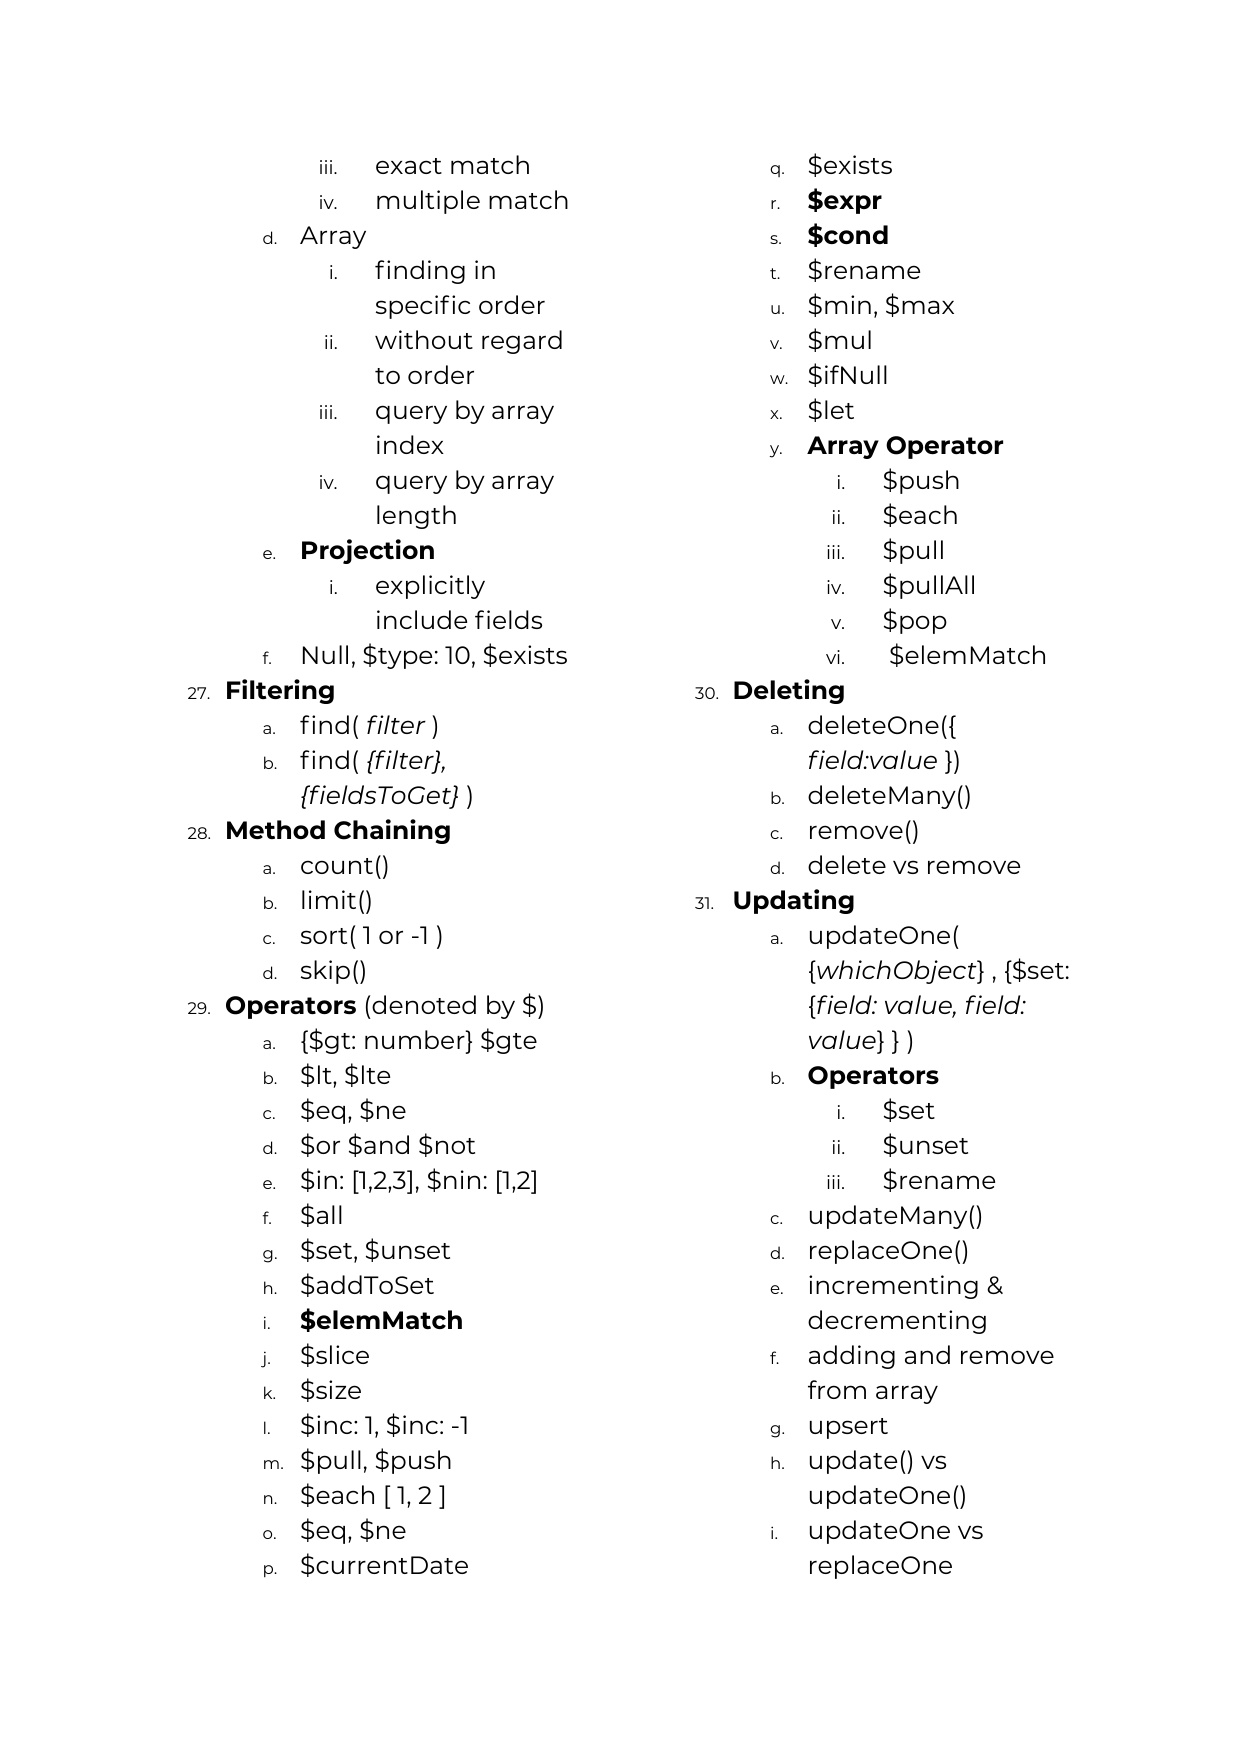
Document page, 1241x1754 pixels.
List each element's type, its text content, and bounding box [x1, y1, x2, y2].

list $or $and $not [262, 1130, 582, 1161]
list updateOne( {whichObject} , {$set: {field: value, field: value} } ) [770, 920, 1090, 1056]
list $elemMatch [262, 1305, 582, 1336]
list finding in specific order [337, 255, 582, 321]
list $size [262, 1375, 582, 1406]
list replaceOne() [770, 1235, 1090, 1266]
list $each [ 1, 2 ] [262, 1480, 582, 1511]
list Operators [770, 1060, 1090, 1091]
list query by array index [337, 395, 582, 461]
list $rename [770, 255, 1090, 286]
list $each [845, 500, 1090, 531]
list count() [262, 850, 582, 881]
list $pop [845, 605, 1090, 636]
list exact match [337, 150, 582, 181]
list multiple match [337, 185, 582, 216]
list adding and remove from array [770, 1340, 1090, 1406]
list $cond [770, 220, 1090, 251]
list $inc: 1, $inc: -1 [262, 1410, 582, 1441]
list $rename [845, 1165, 1090, 1196]
list Array Operator [770, 430, 1090, 461]
list $all [262, 1200, 582, 1231]
list $exists [770, 150, 1090, 181]
list upsert [770, 1410, 1090, 1441]
list $set [845, 1095, 1090, 1126]
list updateOne vs replaceOne [770, 1515, 1090, 1581]
list {$gt: number} $gte [262, 1025, 582, 1056]
list deleteMany() [770, 780, 1090, 811]
list sort( 1 or -1 ) [262, 920, 582, 951]
list find( {filter}, {fieldsToGet} ) [262, 745, 582, 811]
list $push [845, 465, 1090, 496]
list without regard to order [337, 325, 582, 391]
list delete vs remove [770, 850, 1090, 881]
list Array [262, 220, 582, 251]
list Null, $type: 10, $exists [262, 640, 582, 671]
list Operators (denoted by $) [187, 990, 582, 1021]
list $ifNull [770, 360, 1090, 391]
list remove() [770, 815, 1090, 846]
list Deleting [695, 675, 1090, 706]
list $expr [770, 185, 1090, 216]
list $mul [770, 325, 1090, 356]
list $currentDate [262, 1550, 582, 1581]
list Method Chaining [187, 815, 582, 846]
list $pull, $push [262, 1445, 582, 1476]
list $pull [845, 535, 1090, 566]
list $lt, $lte [262, 1060, 582, 1091]
list $eq, $ne [262, 1095, 582, 1126]
list $slice [262, 1340, 582, 1371]
list $in: [1,2,3], $nin: [1,2] [262, 1165, 582, 1196]
list update() vs updateOne() [770, 1445, 1090, 1511]
list $let [770, 395, 1090, 426]
list $elemMatch [845, 640, 1090, 671]
list find( filter ) [262, 710, 582, 741]
list deleteOne({ field:value }) [770, 710, 1090, 776]
list Updating [695, 885, 1090, 916]
list query by array length [337, 465, 582, 531]
list $eq, $ne [262, 1515, 582, 1546]
list incrementing & decrementing [770, 1270, 1090, 1336]
list $min, $max [770, 290, 1090, 321]
list limit() [262, 885, 582, 916]
list $unset [845, 1130, 1090, 1161]
list Filtering [187, 675, 582, 706]
list $pullAll [845, 570, 1090, 601]
list $set, $unset [262, 1235, 582, 1266]
list skip() [262, 955, 582, 986]
list explicitly include fields [337, 570, 582, 636]
list updateMany() [770, 1200, 1090, 1231]
list Projection [262, 535, 582, 566]
list $addToSet [262, 1270, 582, 1301]
